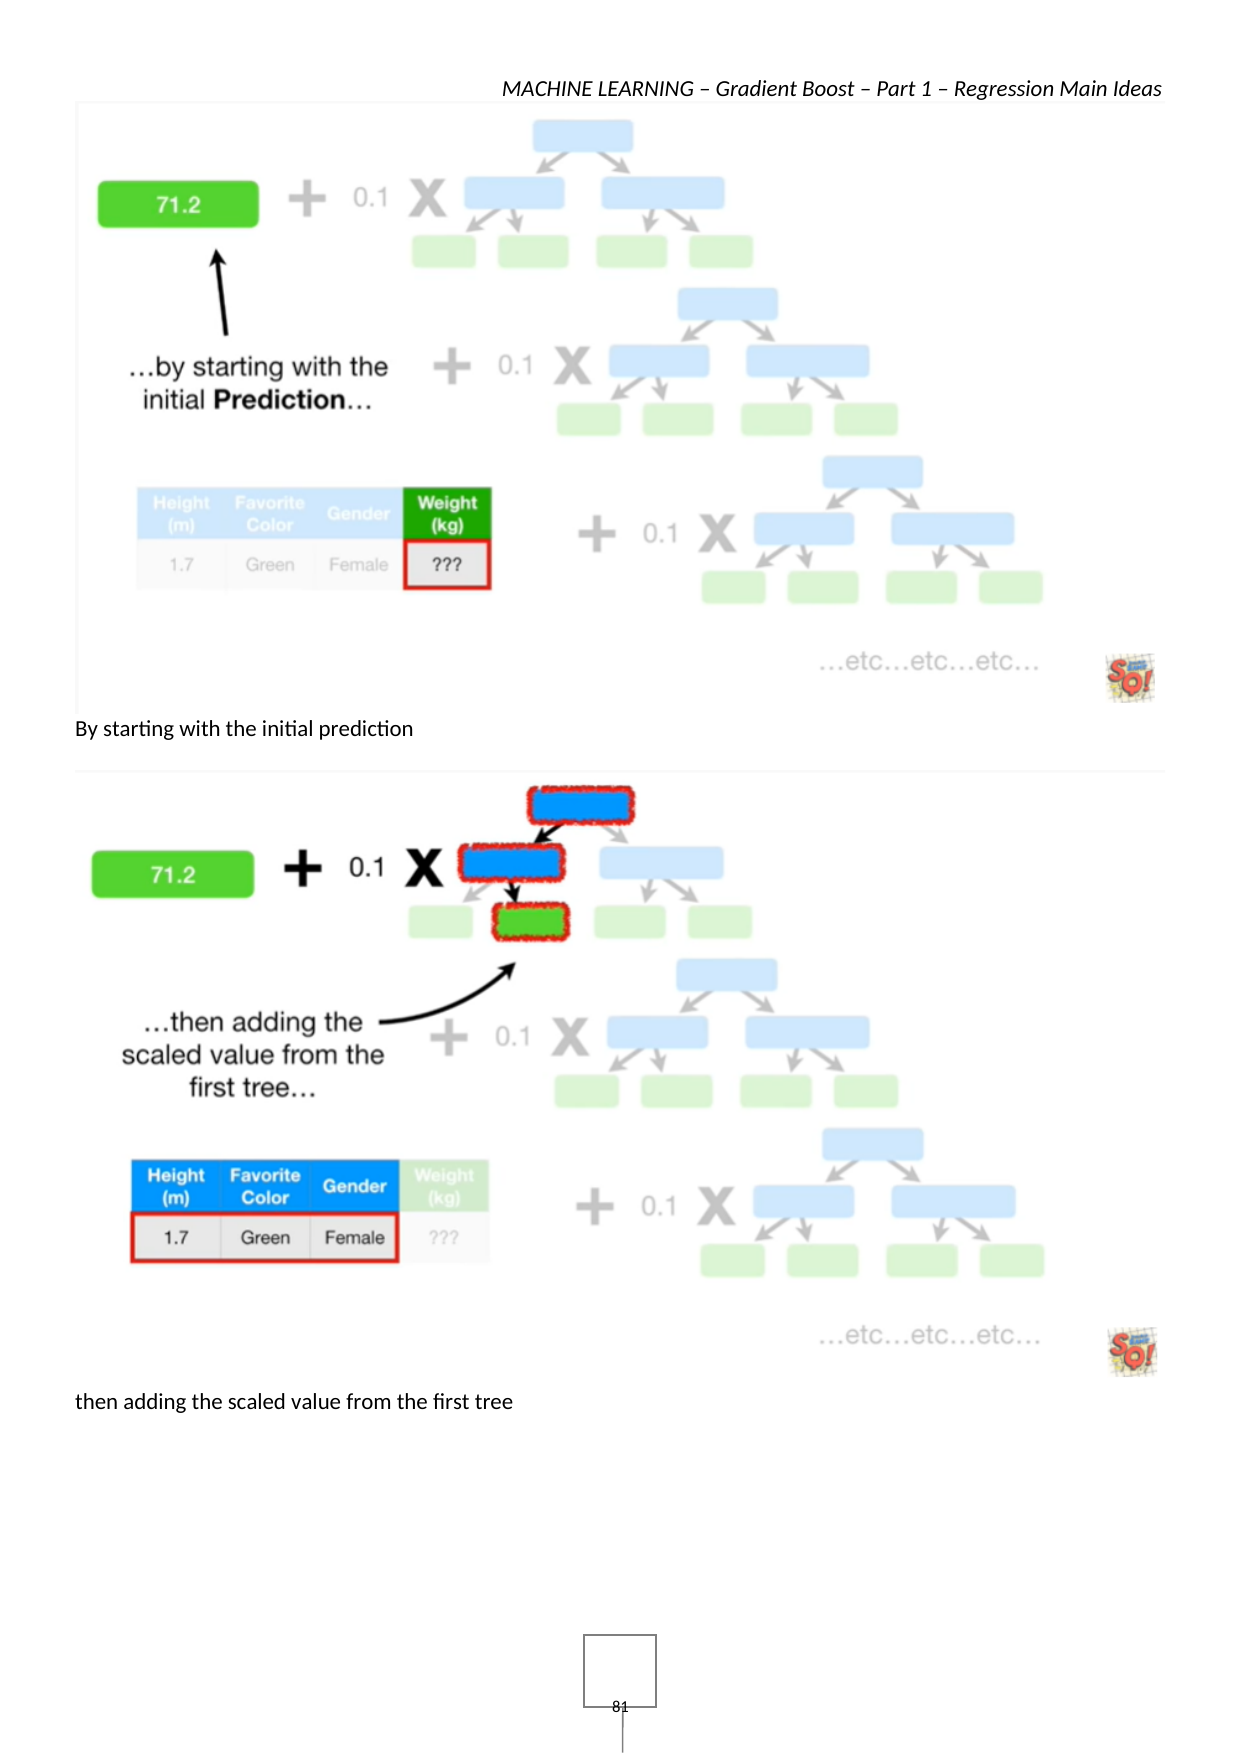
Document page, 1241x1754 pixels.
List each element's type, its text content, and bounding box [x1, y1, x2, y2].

picture [75, 770, 1166, 1387]
picture [75, 101, 1166, 714]
text By starting with the initial prediction [75, 714, 1165, 742]
text then adding the scaled value from the first tree [75, 1387, 1165, 1415]
